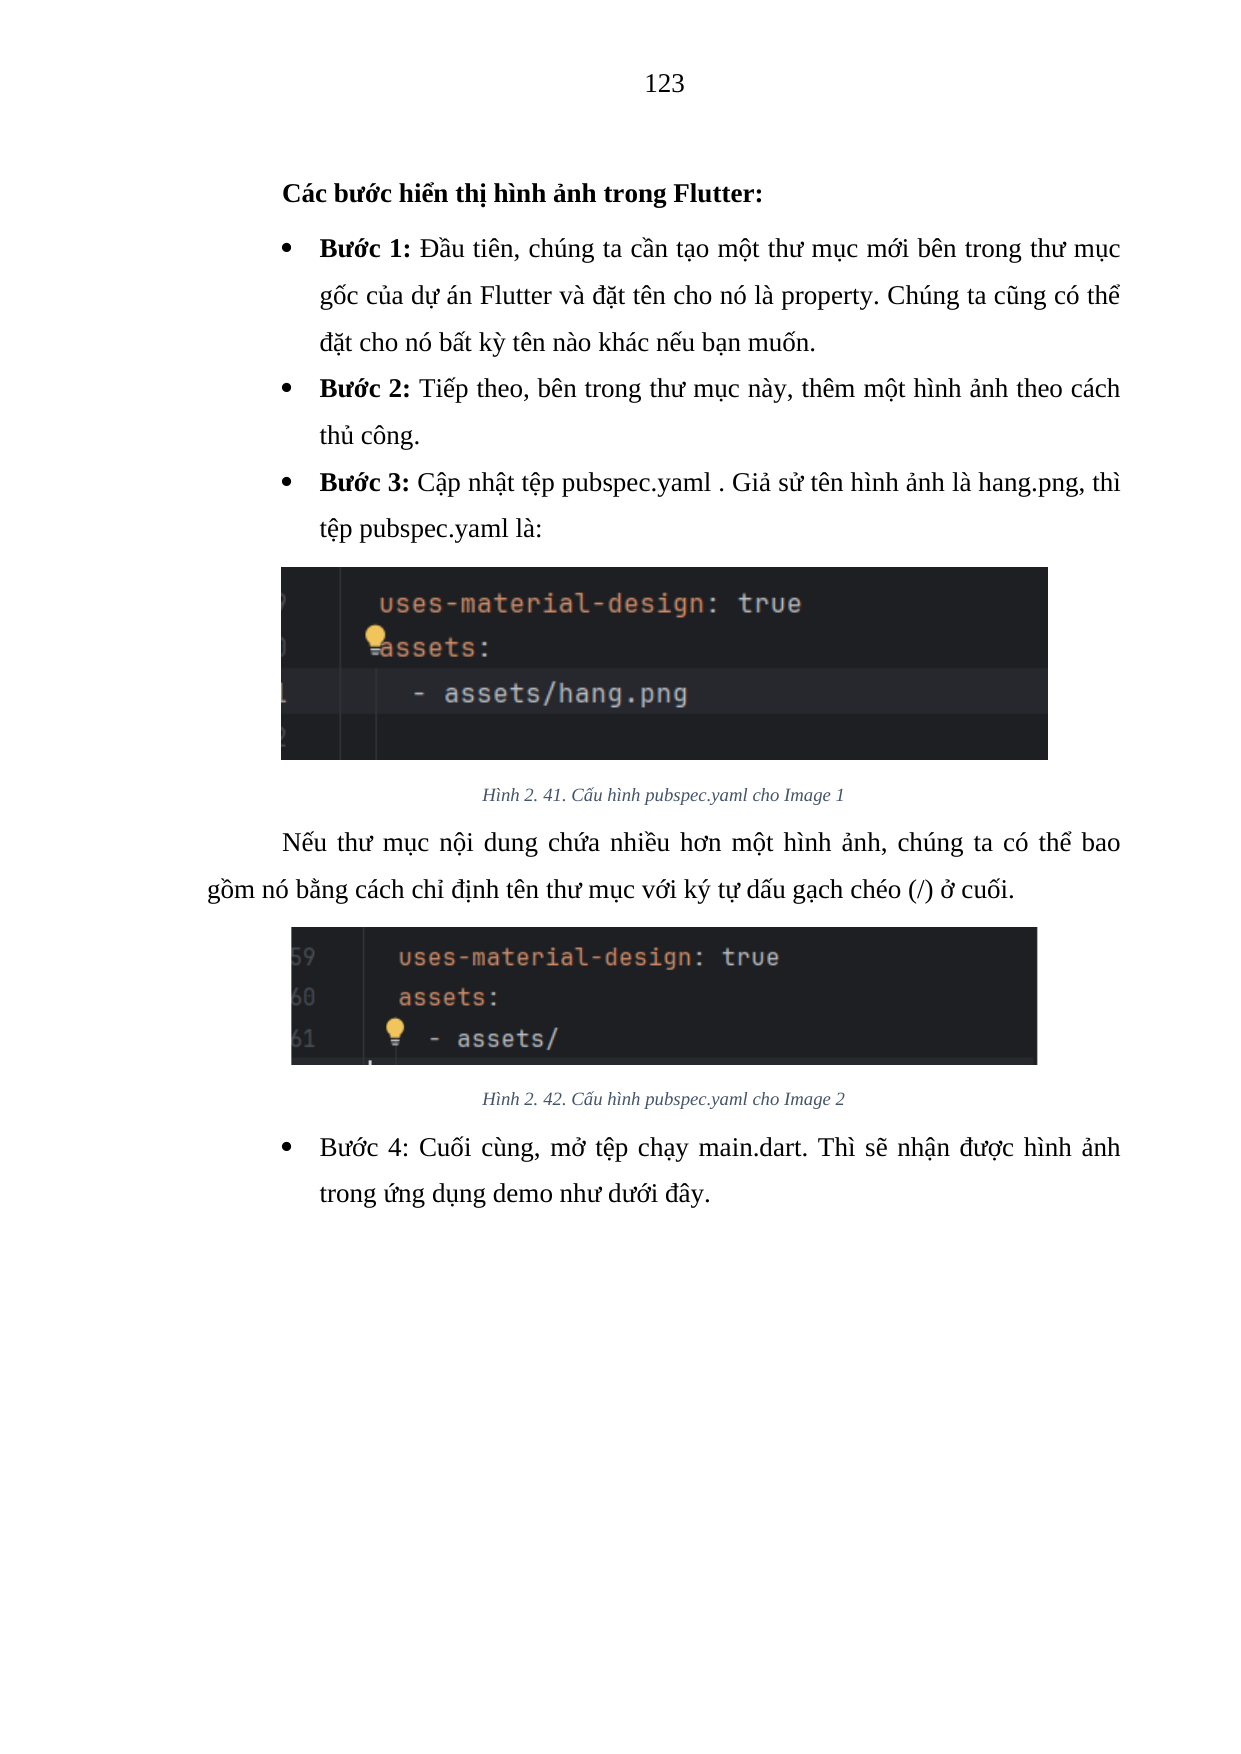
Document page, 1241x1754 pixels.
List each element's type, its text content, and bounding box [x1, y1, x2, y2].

picture [281, 567, 1048, 760]
text Hình 2. 42. Cấu hình pubspec.yaml cho Image 2 [207, 1088, 1122, 1110]
picture [291, 927, 1038, 1065]
list Bước 1: Đầu tiên, chúng ta cần tạo một thư mục mới bên trong thư mục gốc của dự án Flutter và đặt tên cho nó là property. Chúng ta cũng có thể đặt cho nó bất kỳ tên nào khác nếu bạn muốn. [282, 232, 1122, 357]
text Các bước hiển thị hình ảnh trong Flutter: [207, 177, 1122, 208]
text Hình 2. 41. Cấu hình pubspec.yaml cho Image 1 [207, 784, 1122, 805]
list Bước 2: Tiếp theo, bên trong thư mục này, thêm một hình ảnh theo cách thủ công. [282, 372, 1122, 450]
text Nếu thư mục nội dung chứa nhiều hơn một hình ảnh, chúng ta có thể bao gồm nó bằng cách chỉ định tên thư mục với ký tự dấu gạch chéo (/) ở cuối. [207, 826, 1122, 904]
list Bước 4: Cuối cùng, mở tệp chạy main.dart. Thì sẽ nhận được hình ảnh trong ứng dụng demo như dưới đây. [282, 1131, 1122, 1209]
list Bước 3: Cập nhật tệp pubspec.yaml . Giả sử tên hình ảnh là hang.png, thì tệp pubspec.yaml là: [282, 466, 1122, 544]
